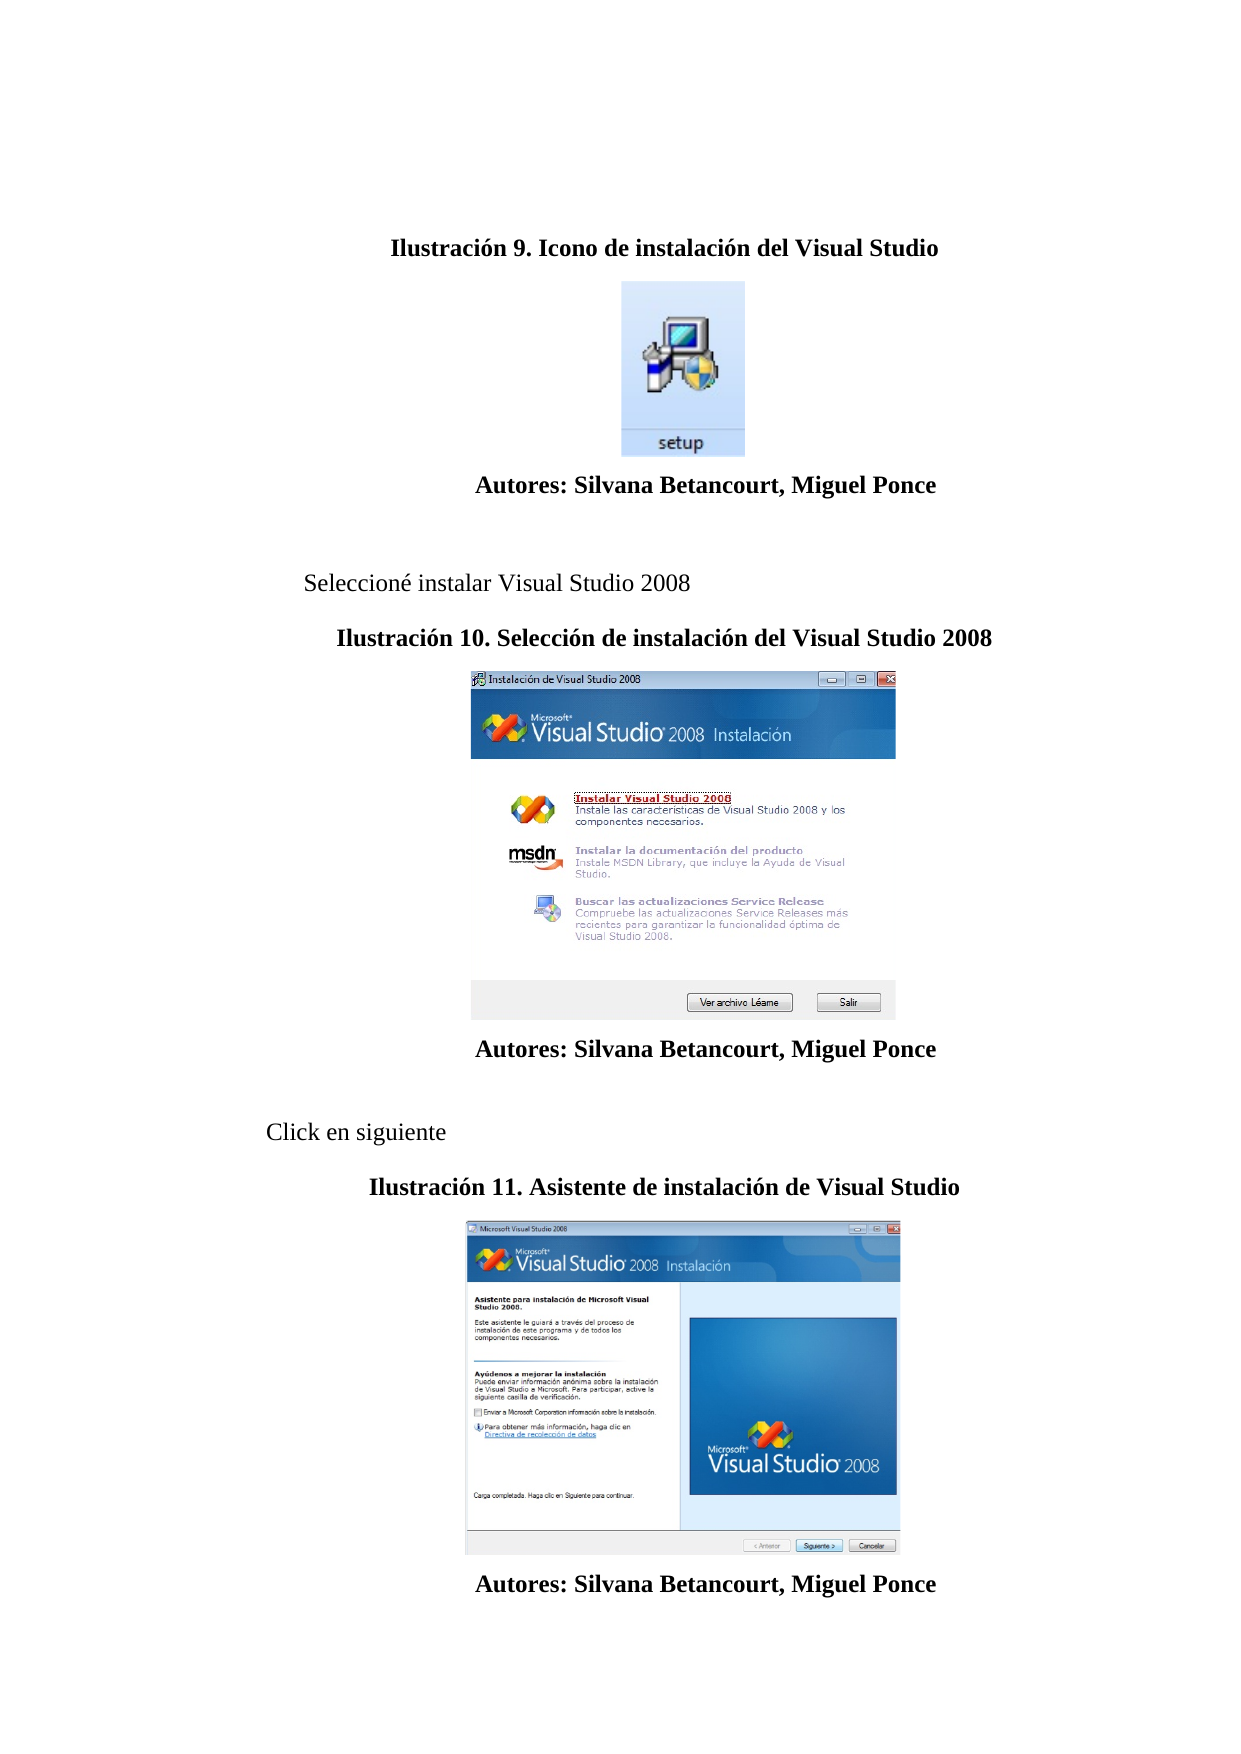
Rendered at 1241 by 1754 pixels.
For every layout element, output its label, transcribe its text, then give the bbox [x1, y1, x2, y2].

list Autores: Silvana Betancourt, Miguel Ponce [348, 1034, 1063, 1063]
picture [465, 1220, 901, 1555]
picture [470, 671, 896, 1020]
text Click en siguiente [266, 1117, 1063, 1145]
list Autores: Silvana Betancourt, Miguel Ponce [348, 1569, 1063, 1597]
picture [621, 281, 745, 457]
list Autores: Silvana Betancourt, Miguel Ponce [348, 471, 1063, 499]
text Seleccioné instalar Visual Studio 2008 [303, 568, 1063, 596]
